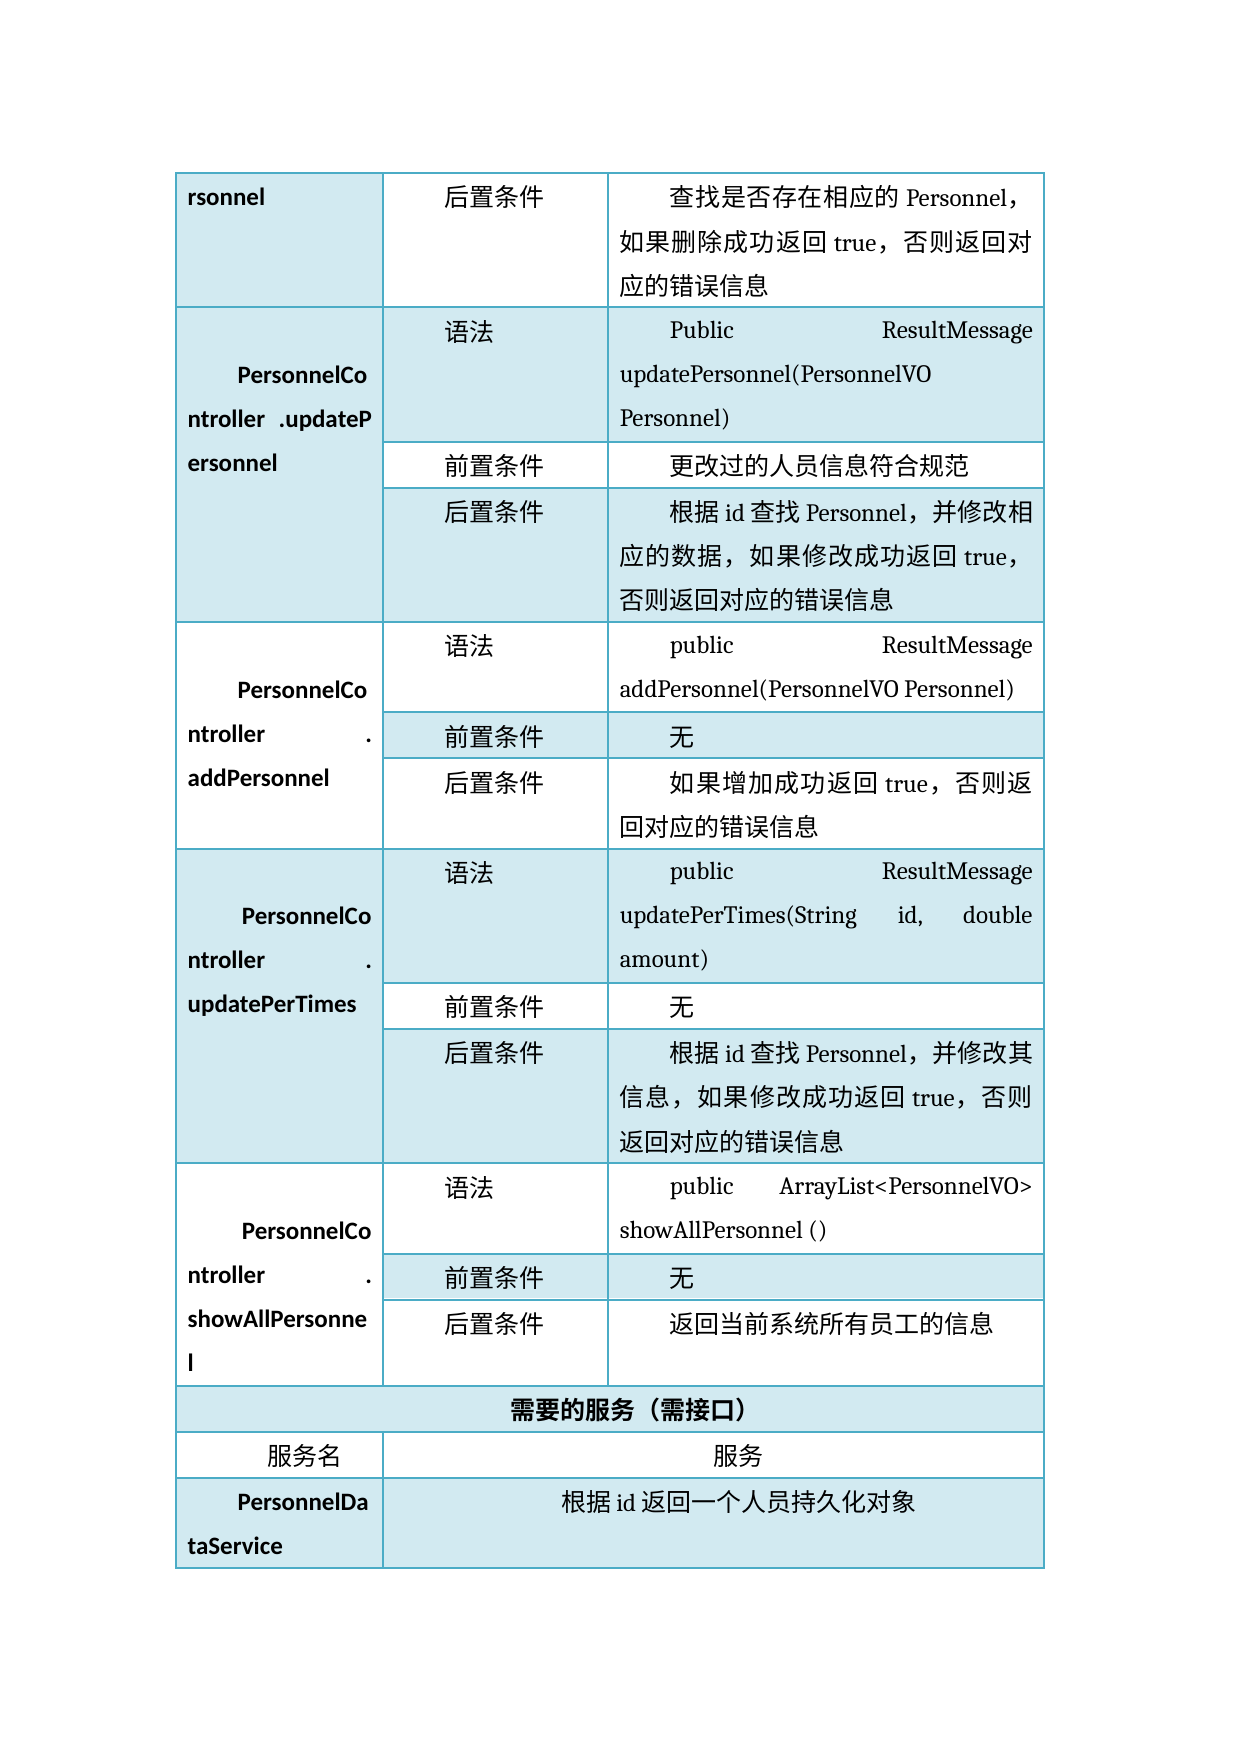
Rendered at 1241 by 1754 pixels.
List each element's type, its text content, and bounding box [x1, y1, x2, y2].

table_cell 语法 [384, 308, 607, 441]
table_cell 前置条件 [384, 1255, 607, 1298]
table_cell 根据id返回一个人员持久化对象 [384, 1479, 1043, 1567]
table_cell public ArrayList<PersonnelVO> showAllPersonnel () [609, 1164, 1043, 1252]
table_cell Public ResultMessage updatePersonnel(PersonnelVO Personnel) [609, 308, 1043, 441]
table_cell 语法 [384, 850, 607, 982]
table_cell 后置条件 [384, 174, 607, 306]
table_cell 语法 [384, 1164, 607, 1252]
table_cell 查找是否存在相应的Personnel， 如果删除成功返回true，否则返回对应的错误信息 [609, 174, 1043, 306]
table_cell 根据id查找Personnel，并修改其信息，如果修改成功返回true，否则返回对应的错误信息 [609, 1030, 1043, 1162]
table_cell 后置条件 [384, 1301, 607, 1384]
table_cell PersonnelController . updatePerTimes [177, 850, 382, 1162]
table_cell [177, 1479, 382, 1567]
table_cell 服务名 [177, 1433, 382, 1477]
table_cell 后置条件 [384, 1030, 607, 1162]
table_cell 服务 [384, 1433, 1043, 1477]
table_cell 无 [609, 1255, 1043, 1298]
table_cell 后置条件 [384, 759, 607, 847]
table_cell public ResultMessage updatePerTimes(String id, double amount) [609, 850, 1043, 982]
table_cell 前置条件 [384, 713, 607, 757]
table_cell 前置条件 [384, 443, 607, 487]
table_cell PersonnelController . addPersonnel [177, 623, 382, 847]
table_cell 需要的服务（需接口） [177, 1387, 1043, 1431]
table_cell 更改过的人员信息符合规范 [609, 443, 1043, 487]
table_cell 无 [609, 984, 1043, 1028]
table_cell 如果增加成功返回true，否则返回对应的错误信息 [609, 759, 1043, 847]
table_cell 后置条件 [384, 489, 607, 621]
table_cell 语法 [384, 623, 607, 711]
table_cell public ResultMessage addPersonnel(PersonnelVO Personnel) [609, 623, 1043, 711]
table_cell 根据id查找Personnel，并修改相应的数据，如果修改成功返回true，否则返回对应的错误信息 [609, 489, 1043, 621]
table_cell 无 [609, 713, 1043, 757]
table_cell 返回当前系统所有员工的信息 [609, 1301, 1043, 1384]
table_cell PersonnelController . showAllPersonnel [177, 1164, 382, 1384]
table_cell PersonnelController .updatePersonnel [177, 308, 382, 621]
table_cell 前置条件 [384, 984, 607, 1028]
